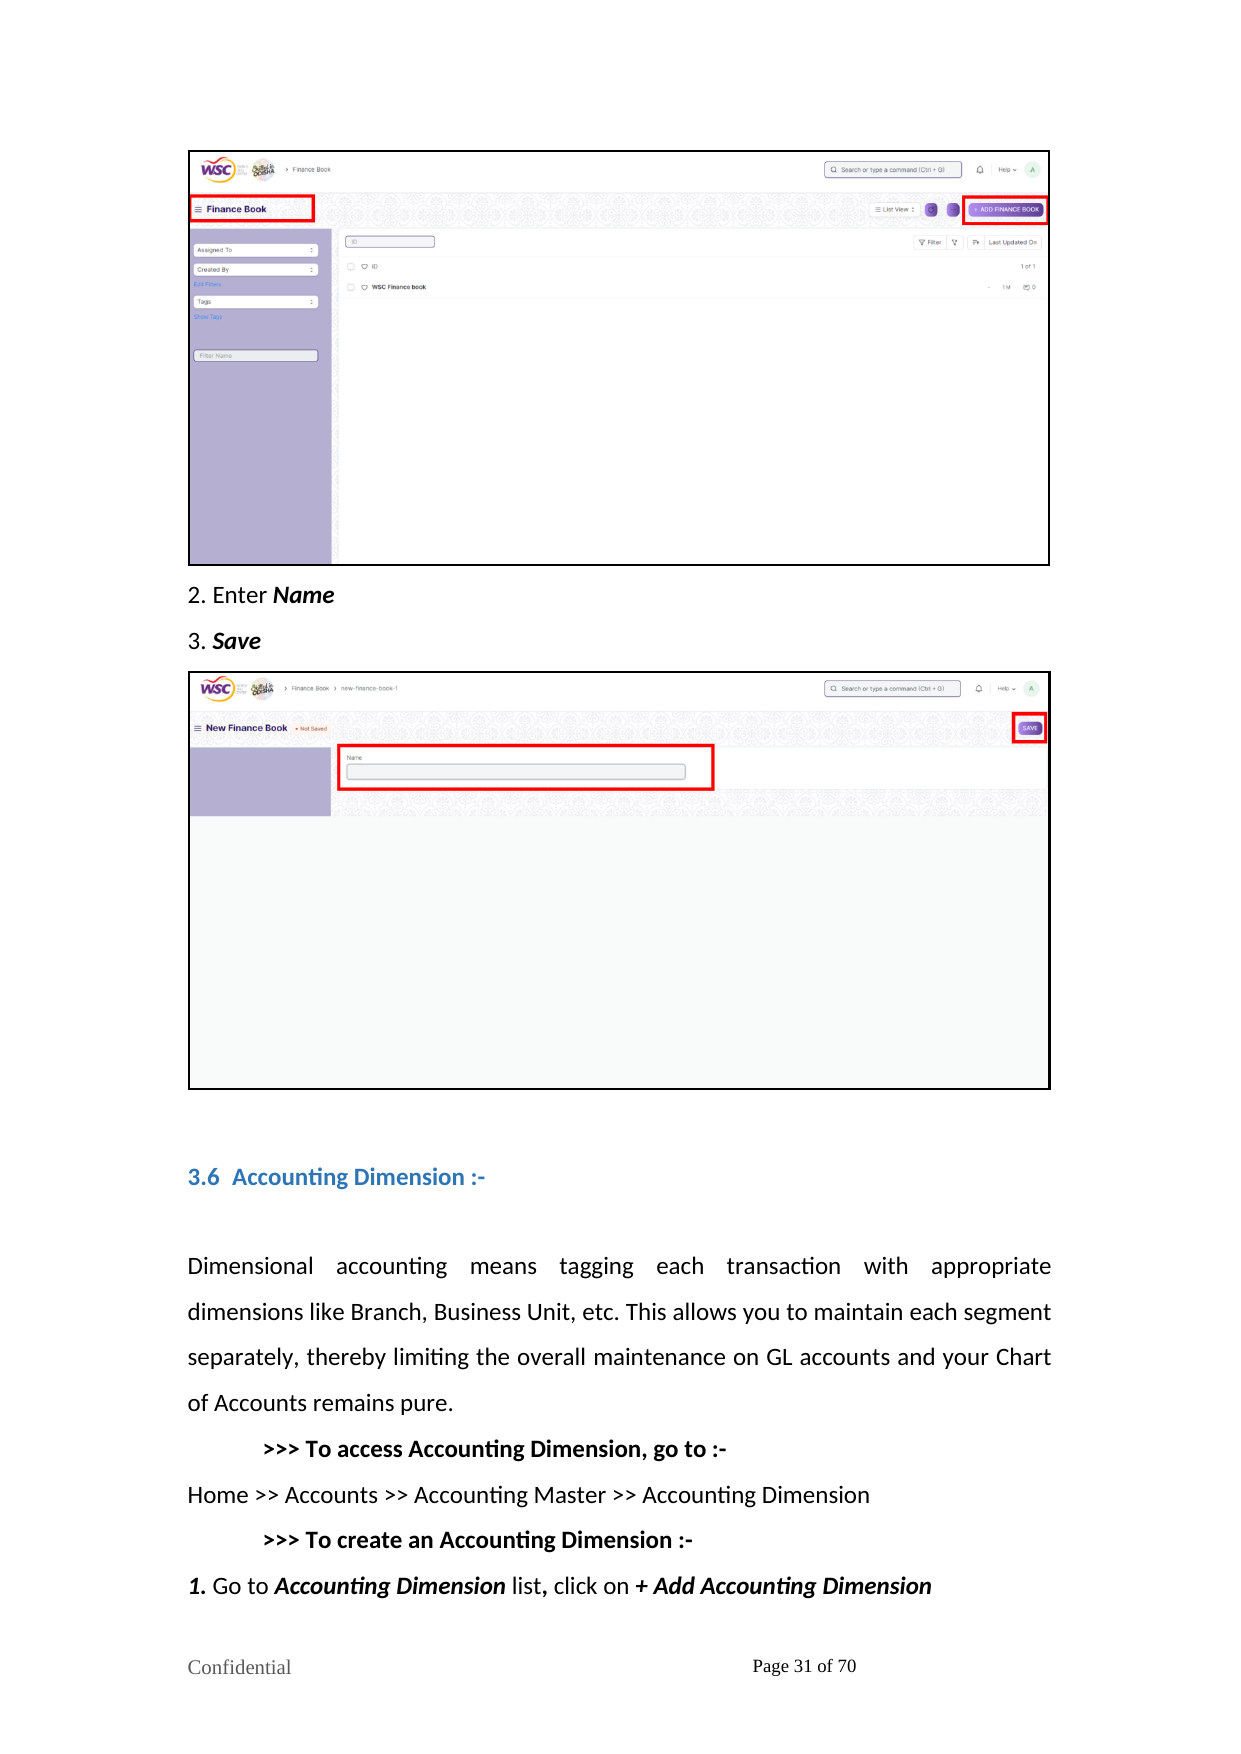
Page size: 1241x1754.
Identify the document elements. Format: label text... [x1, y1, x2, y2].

list >>> To create an Accounting Dimension :- [187, 1524, 1053, 1555]
picture [190, 152, 1048, 564]
subtitle Accounting Dimension :- [187, 1161, 1053, 1192]
picture [190, 673, 1048, 1088]
list Home >> Accounts >> Accounting Master >> Accounting Dimension [187, 1479, 1053, 1509]
list Save [187, 625, 1053, 655]
list >>> To access Accounting Dimension, go to :- [187, 1433, 1053, 1463]
list Go to Accounting Dimension list, click on + Add Accounting Dimension [187, 1570, 1053, 1601]
list Dimensional accounting means tagging each transaction with appropriate dimensions like Branch, Business Unit, etc. This allows you to maintain each segment separately, thereby limiting the overall maintenance on GL accounts and your Chart of Accounts remains pure. [187, 1250, 1053, 1418]
list Enter Name [187, 579, 1053, 609]
